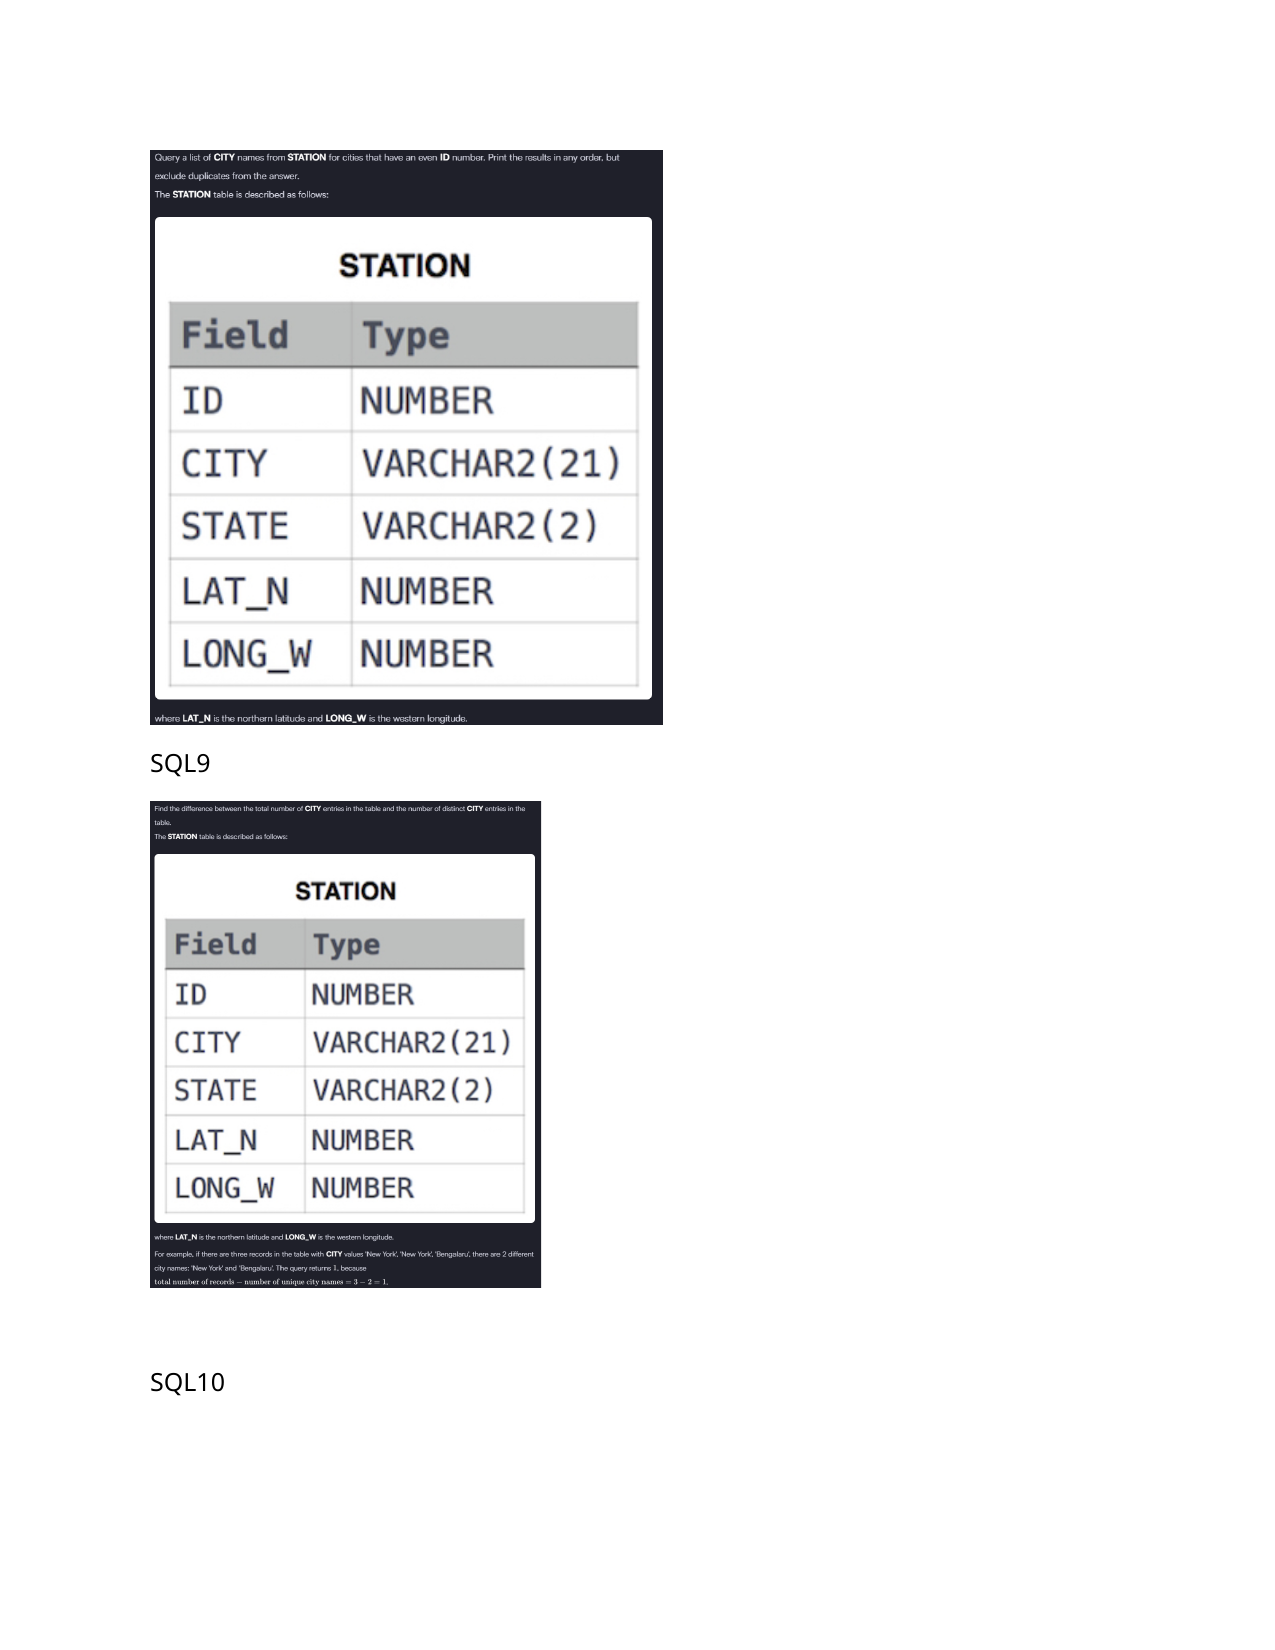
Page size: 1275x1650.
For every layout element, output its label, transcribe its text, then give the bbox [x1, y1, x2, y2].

picture [150, 150, 663, 725]
picture [150, 801, 542, 1288]
text SQL9 [150, 746, 1125, 780]
text SQL10 [150, 1365, 1125, 1399]
